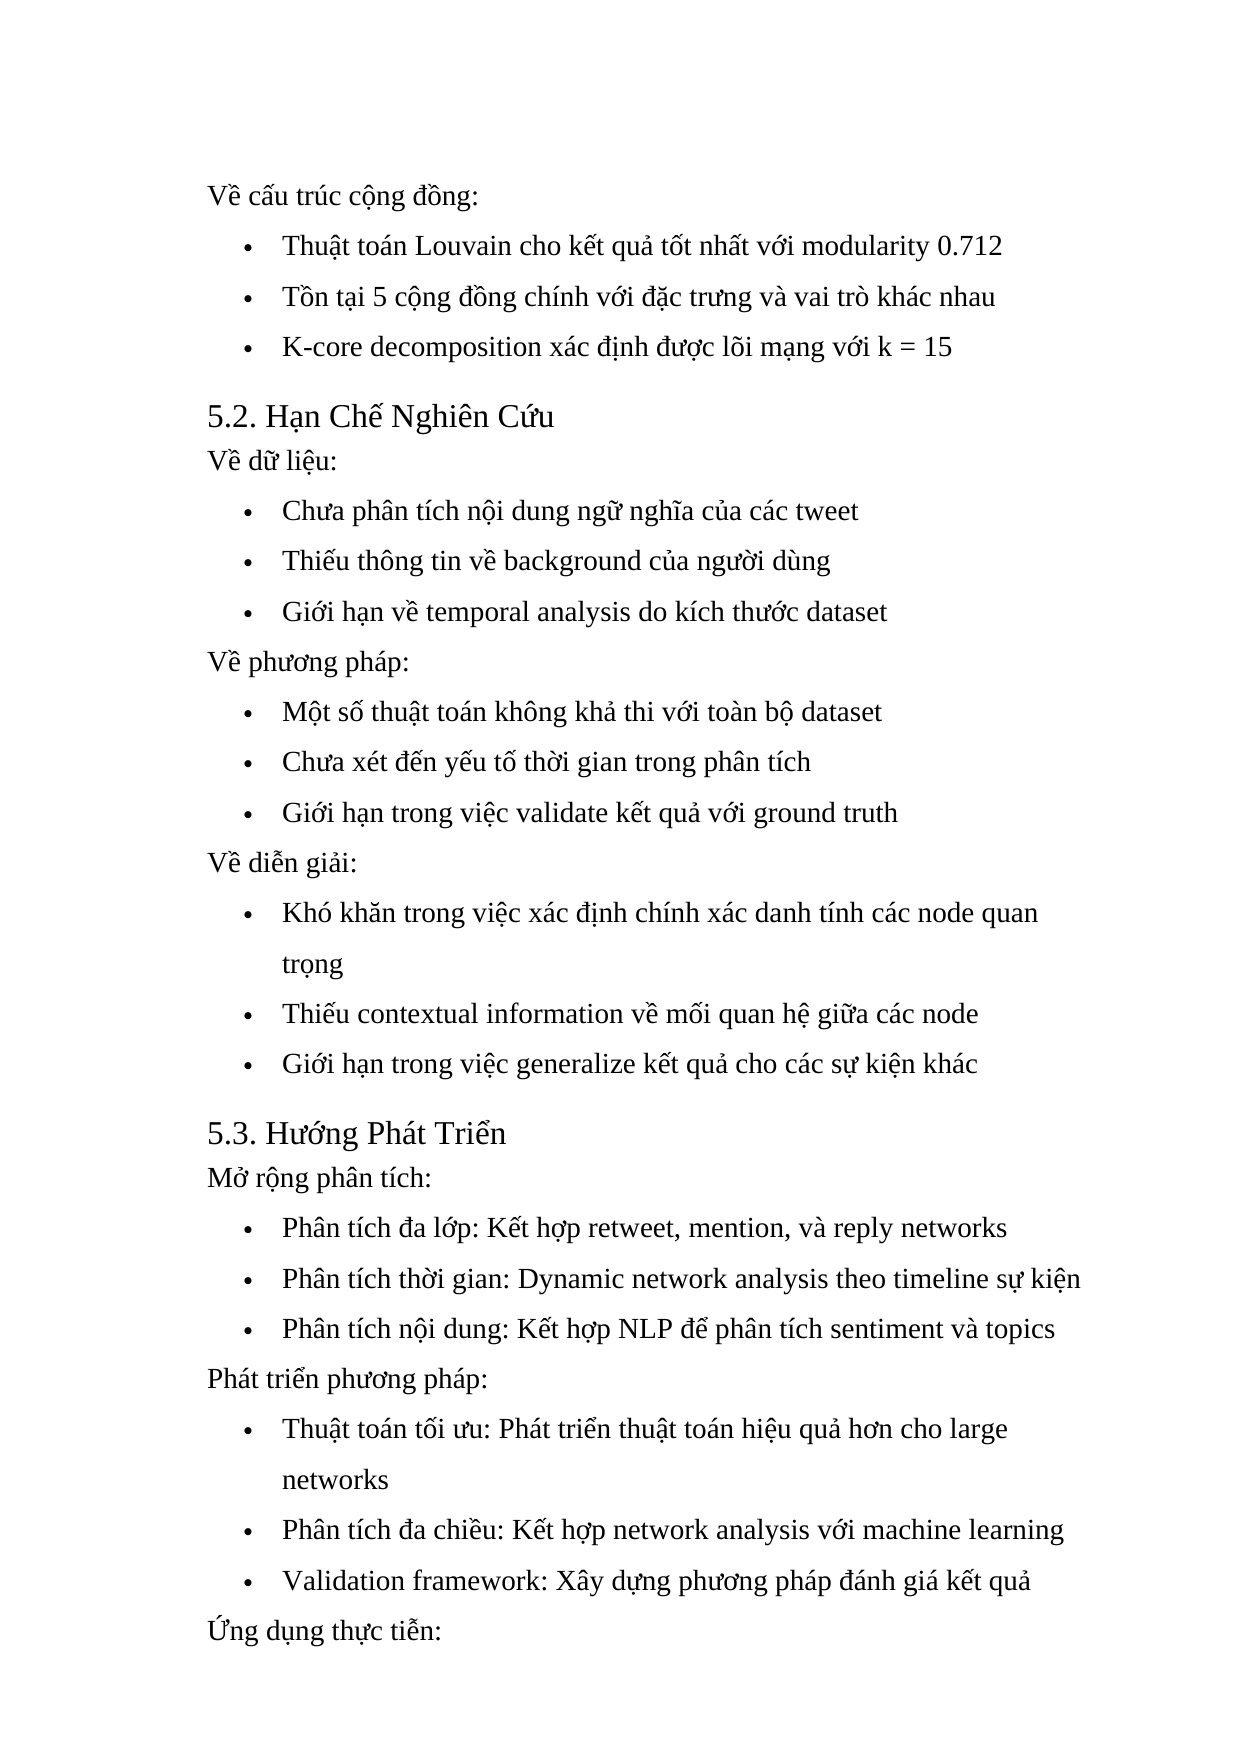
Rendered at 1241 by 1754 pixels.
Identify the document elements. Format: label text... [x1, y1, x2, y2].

list Phân tích thời gian: Dynamic network analysis theo timeline sự kiện [244, 1261, 1092, 1294]
subtitle 5.3. Hướng Phát Triển [207, 1113, 1092, 1152]
list Giới hạn trong việc generalize kết quả cho các sự kiện khác [244, 1046, 1092, 1080]
list Thuật toán tối ưu: Phát triển thuật toán hiệu quả hơn cho large networks [244, 1412, 1092, 1496]
text Về dữ liệu: [207, 443, 1092, 476]
list Thiếu contextual information về mối quan hệ giữa các node [244, 996, 1092, 1030]
list Phân tích đa lớp: Kết hợp retweet, mention, và reply networks [244, 1210, 1092, 1244]
text Về cấu trúc cộng đồng: [207, 178, 1092, 212]
list Validation framework: Xây dựng phương pháp đánh giá kết quả [244, 1563, 1092, 1596]
subtitle 5.2. Hạn Chế Nghiên Cứu [207, 396, 1092, 434]
list Giới hạn trong việc validate kết quả với ground truth [244, 795, 1092, 828]
list Tồn tại 5 cộng đồng chính với đặc trưng và vai trò khác nhau [244, 279, 1092, 312]
text Về phương pháp: [207, 644, 1092, 677]
list Phân tích đa chiều: Kết hợp network analysis với machine learning [244, 1512, 1092, 1546]
text Ứng dụng thực tiễn: [207, 1613, 1092, 1646]
text Về diễn giải: [207, 845, 1092, 879]
list Giới hạn về temporal analysis do kích thước dataset [244, 594, 1092, 627]
list Chưa xét đến yếu tố thời gian trong phân tích [244, 744, 1092, 778]
list Chưa phân tích nội dung ngữ nghĩa của các tweet [244, 493, 1092, 527]
list K-core decomposition xác định được lõi mạng với k = 15 [244, 329, 1092, 363]
list Phân tích nội dung: Kết hợp NLP để phân tích sentiment và topics [244, 1311, 1092, 1344]
text Phát triển phương pháp: [207, 1361, 1092, 1395]
list Một số thuật toán không khả thi với toàn bộ dataset [244, 694, 1092, 728]
list Thuật toán Louvain cho kết quả tốt nhất với modularity 0.712 [244, 228, 1092, 262]
text Mở rộng phân tích: [207, 1160, 1092, 1194]
list Khó khăn trong việc xác định chính xác danh tính các node quan trọng [244, 896, 1092, 979]
list Thiếu thông tin về background của người dùng [244, 543, 1092, 577]
